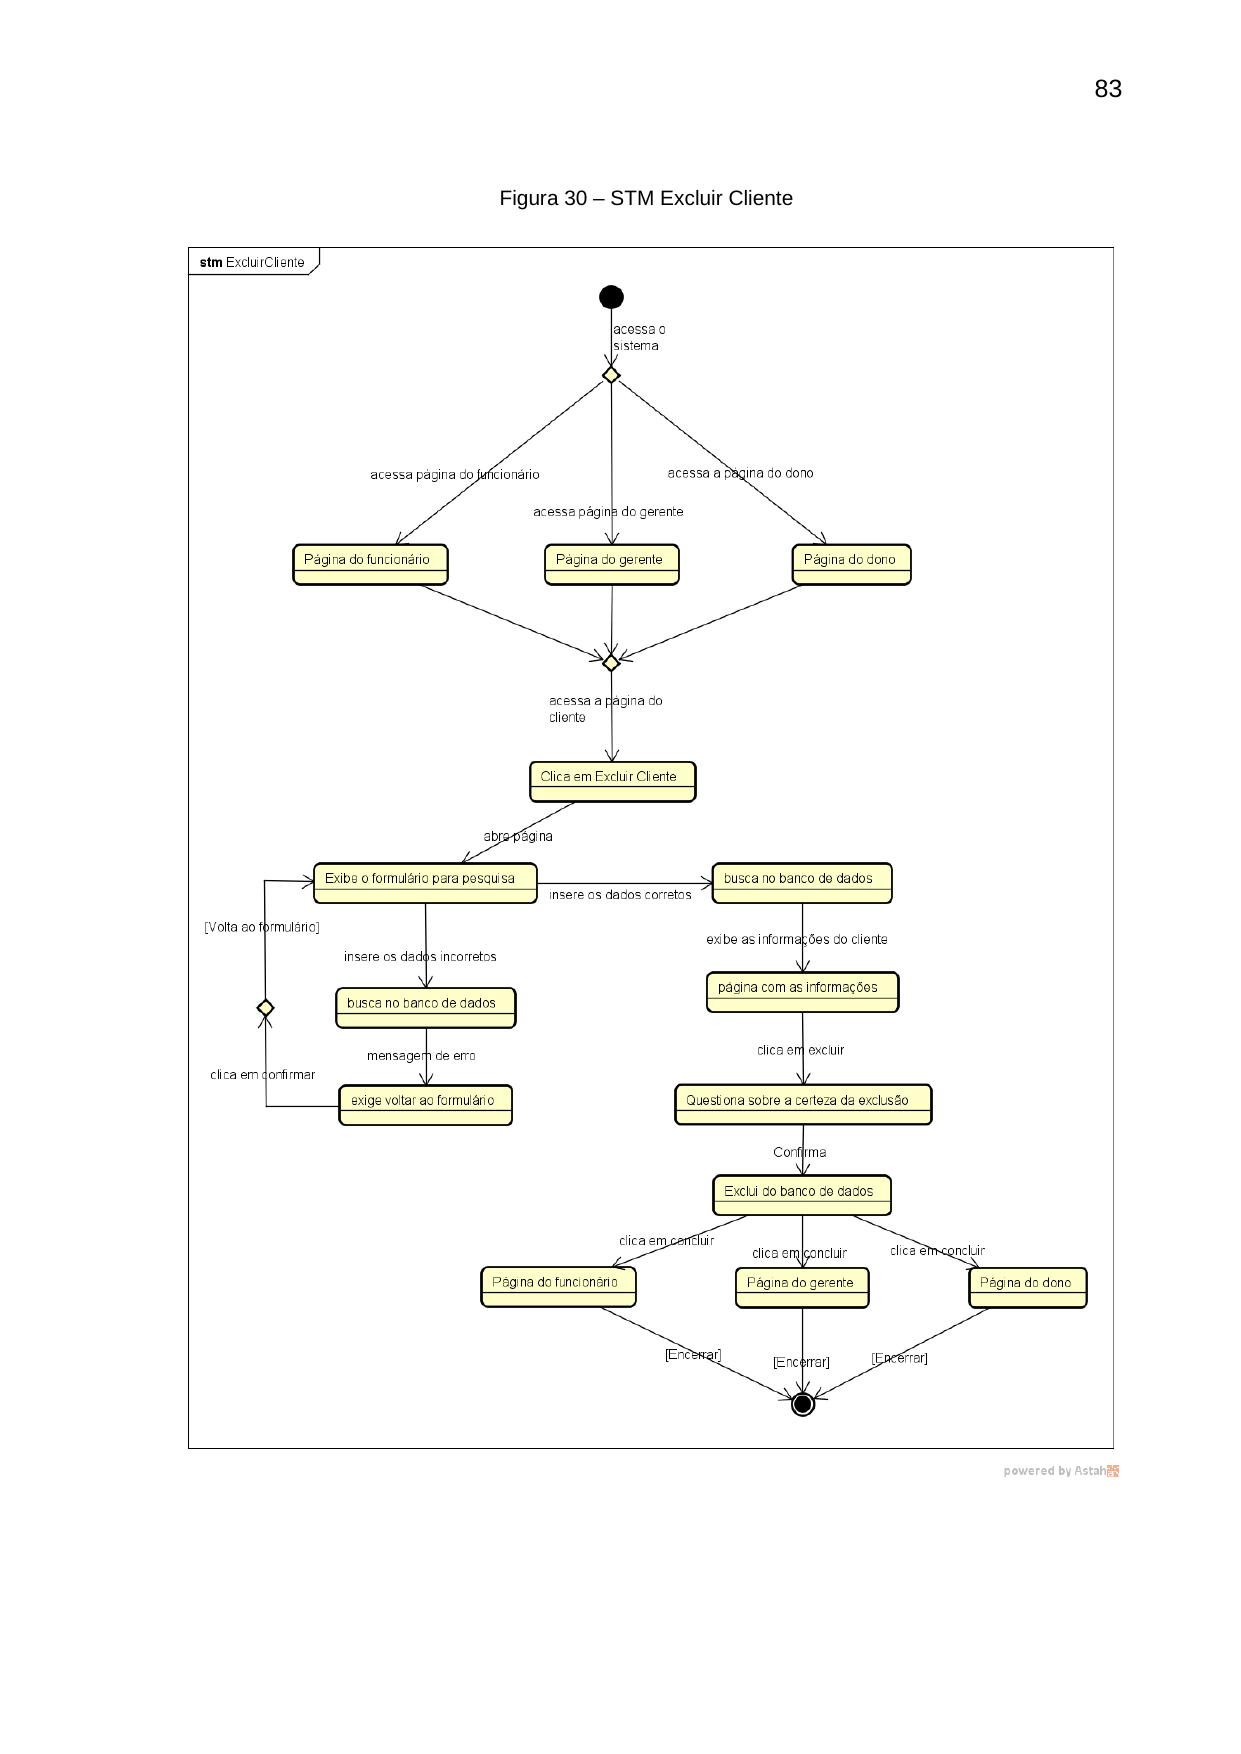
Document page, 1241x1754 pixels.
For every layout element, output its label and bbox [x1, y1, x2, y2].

picture [177, 237, 1123, 1481]
